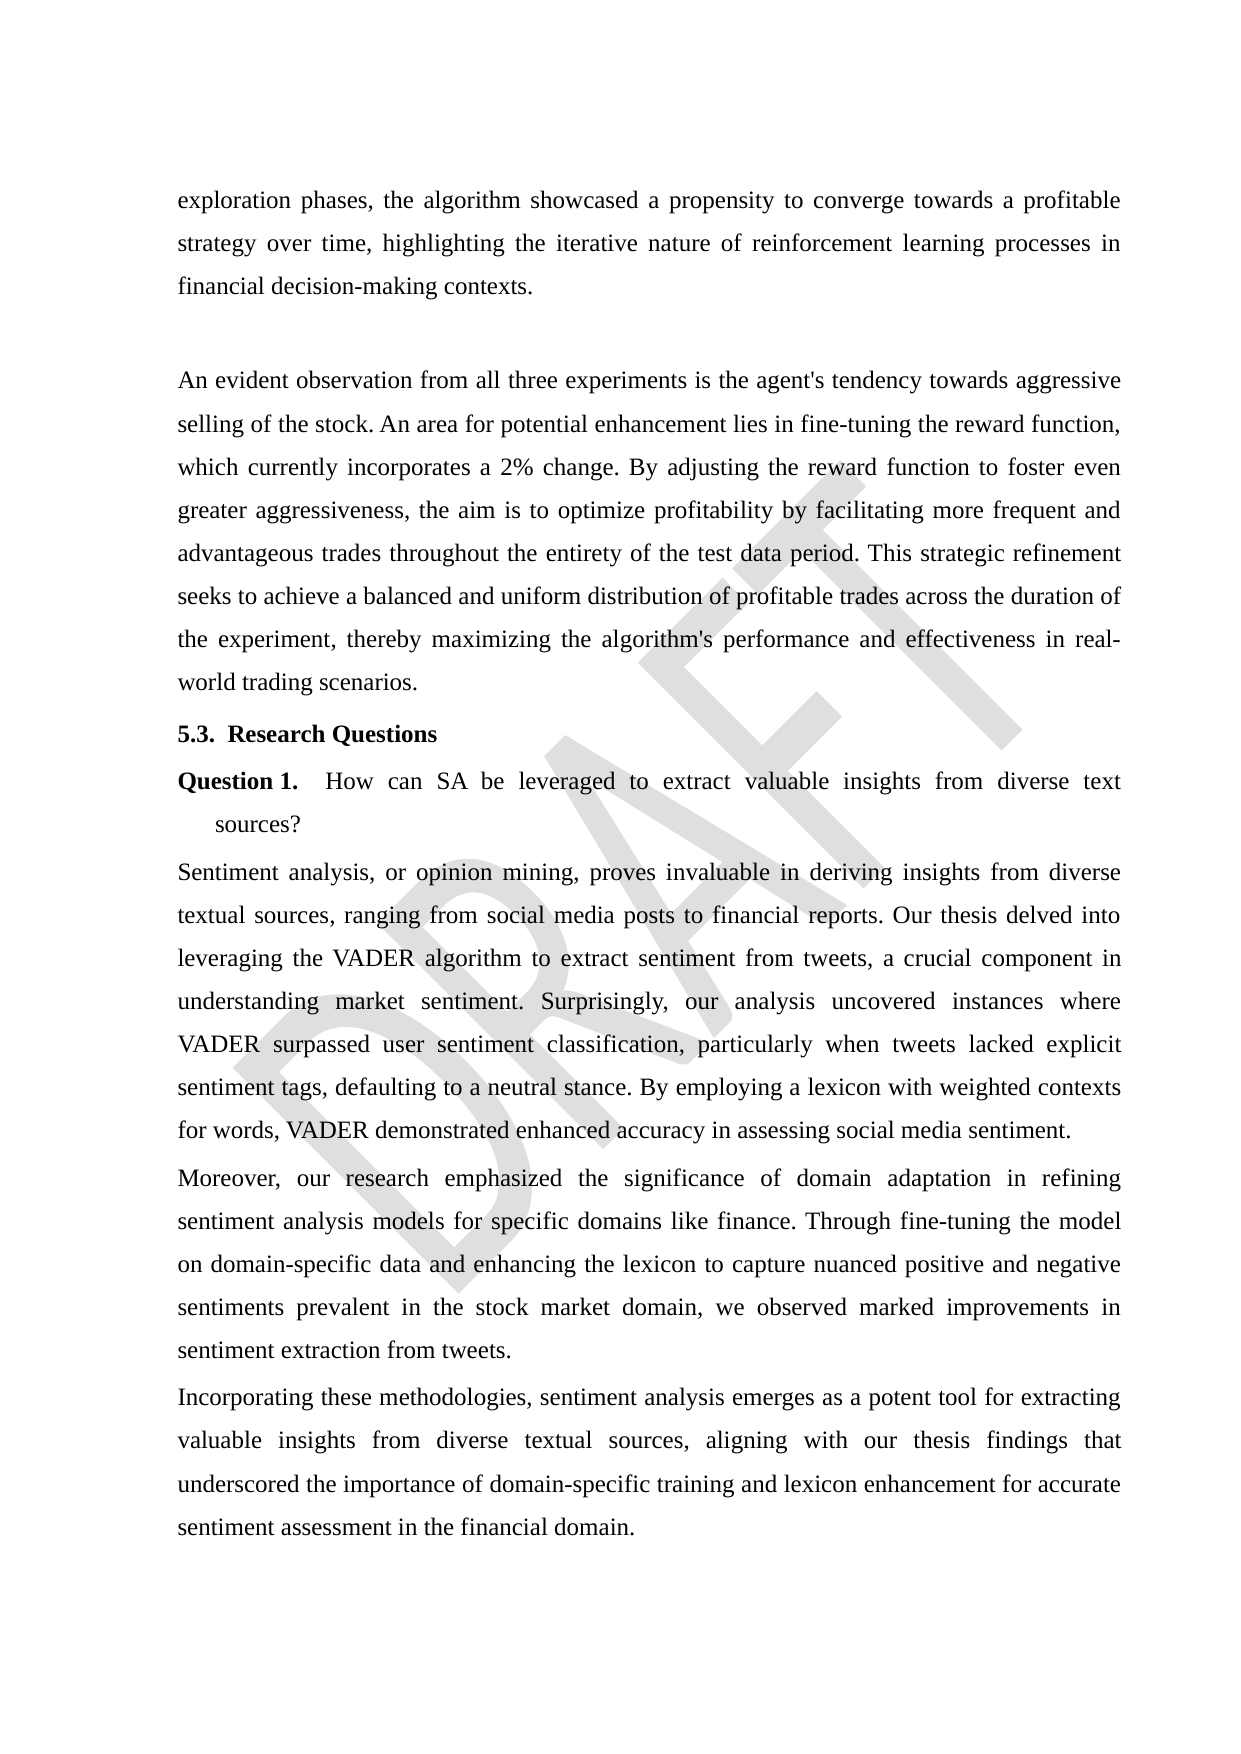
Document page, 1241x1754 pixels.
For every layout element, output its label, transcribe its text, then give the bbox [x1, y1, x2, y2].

text An evident observation from all three experiments is the agent's tendency towards aggressive selling of the stock. An area for potential enhancement lies in fine-tuning the reward function, which currently incorporates a 2% change. By adjusting the reward function to foster even greater aggressiveness, the aim is to optimize profitability by facilitating more frequent and advantageous trades throughout the entirety of the test data period. This strategic refinement seeks to achieve a balanced and uniform distribution of profitable trades across the duration of the experiment, thereby maximizing the algorithm's performance and effectiveness in real-world trading scenarios. [177, 366, 1122, 696]
text Sentiment analysis, or opinion mining, proves invaluable in deriving insights from diverse textual sources, ranging from social media posts to financial reports. Our thesis delved into leveraging the VADER algorithm to extract sentiment from tweets, a crucial component in understanding market sentiment. Surprisingly, our analysis uncovered instances where VADER surpassed user sentiment classification, particularly when tweets lacked explicit sentiment tags, defaulting to a neutral stance. By employing a lexicon with weighted contexts for words, VADER demonstrated enhanced accuracy in assessing social media sentiment. [177, 857, 1122, 1144]
list How can SA be leveraged to extract valuable insights from diverse text sources? [177, 766, 1122, 838]
text Moreover, our research emphasized the significance of domain adaptation in refining sentiment analysis models for specific domains like finance. Through fine-tuning the model on domain-specific data and enhancing the lexicon to capture nuanced positive and negative sentiments prevalent in the stock market domain, we observed marked improvements in sentiment extraction from tweets. [177, 1163, 1122, 1364]
subtitle Research Questions [177, 719, 1122, 748]
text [177, 185, 1122, 300]
text Incorporating these methodologies, sentiment analysis emerges as a potent tool for extracting valuable insights from diverse textual sources, aligning with our thesis findings that underscored the importance of domain-specific training and lexicon enhancement for accurate sentiment assessment in the financial domain. [177, 1382, 1122, 1541]
